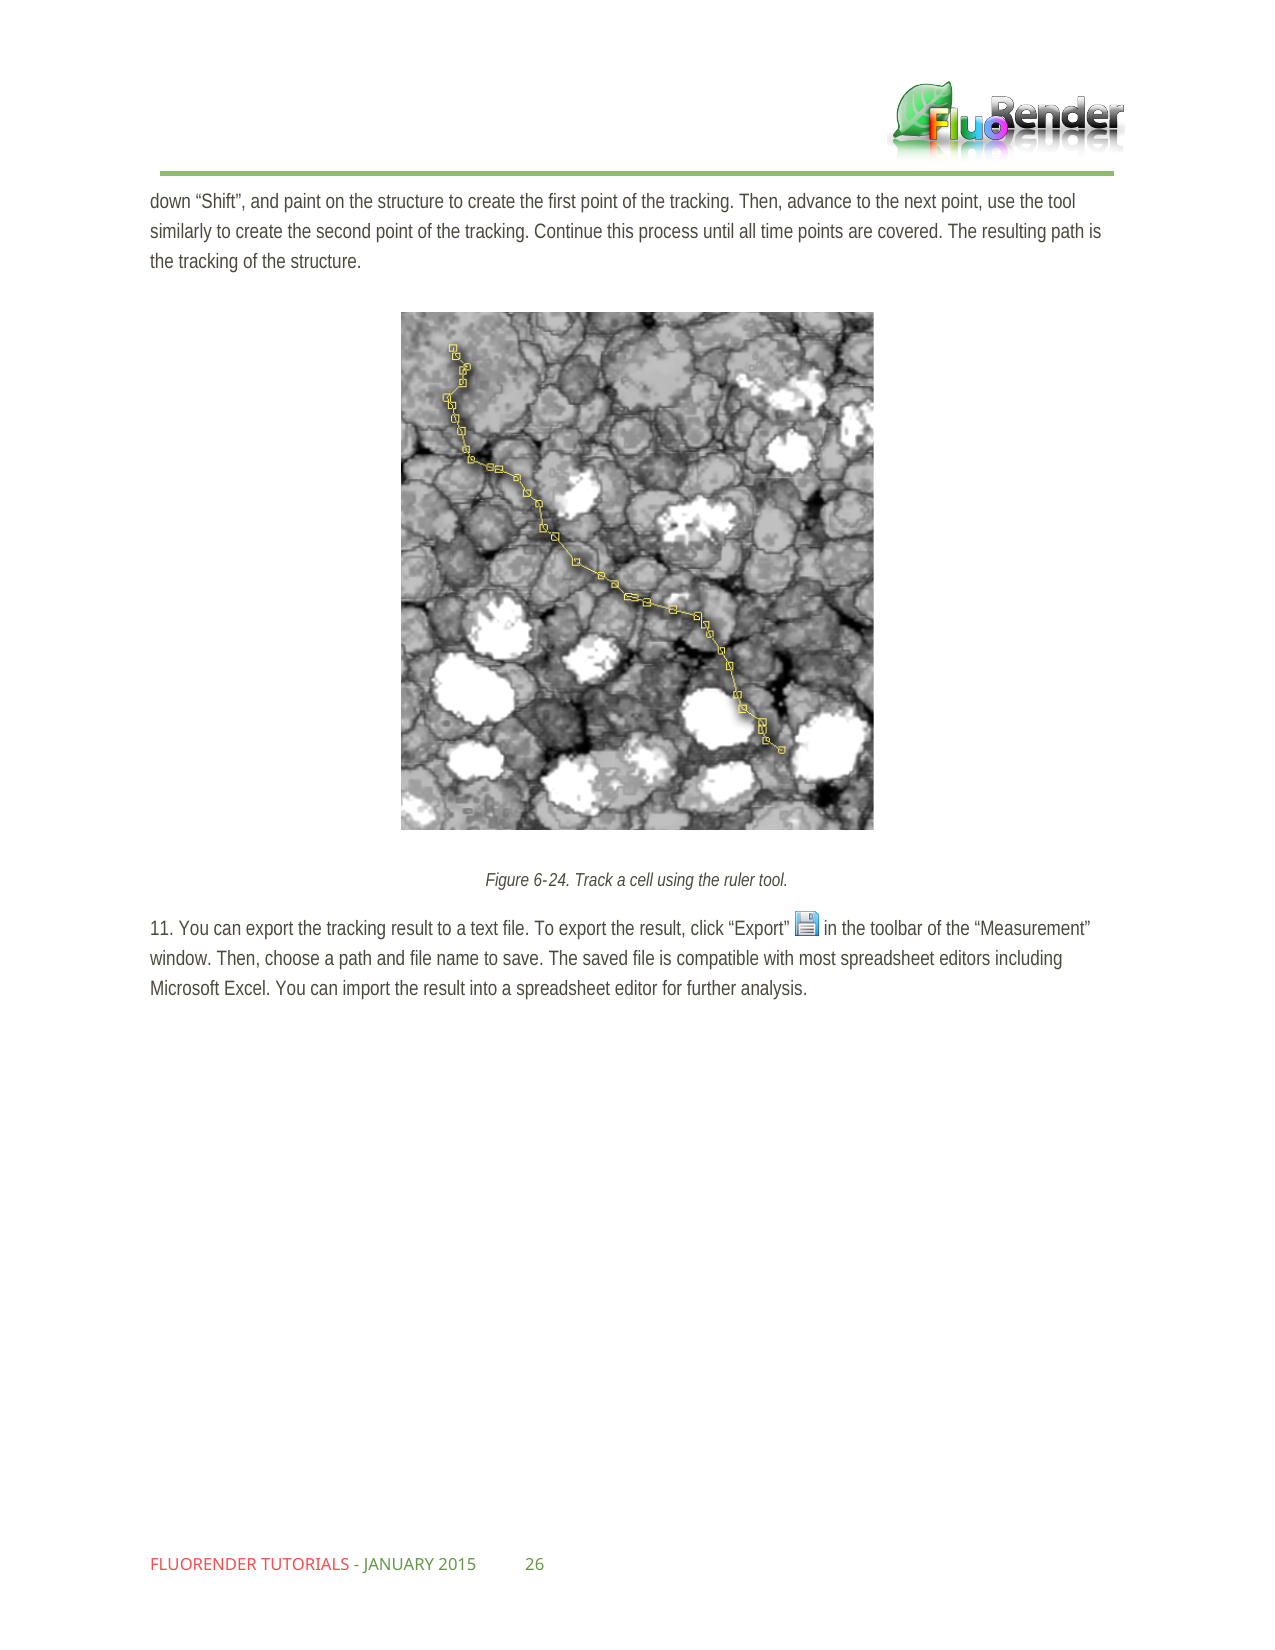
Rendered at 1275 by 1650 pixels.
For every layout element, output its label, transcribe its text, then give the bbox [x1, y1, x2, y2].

text Figure -. Track a cell using the ruler tool. [150, 869, 1125, 890]
picture [887, 75, 1125, 165]
picture [401, 312, 874, 830]
picture [795, 911, 819, 936]
text 11. You can export the tracking result to a text file. To export the result, click “Export” in the toolbar of the “Measurement” window. Then, choose a path and file name to save. The saved file is compatible with most spreadsheet editors including Microsoft Excel. You can import the result into a spreadsheet editor for further analysis. [150, 911, 1125, 999]
